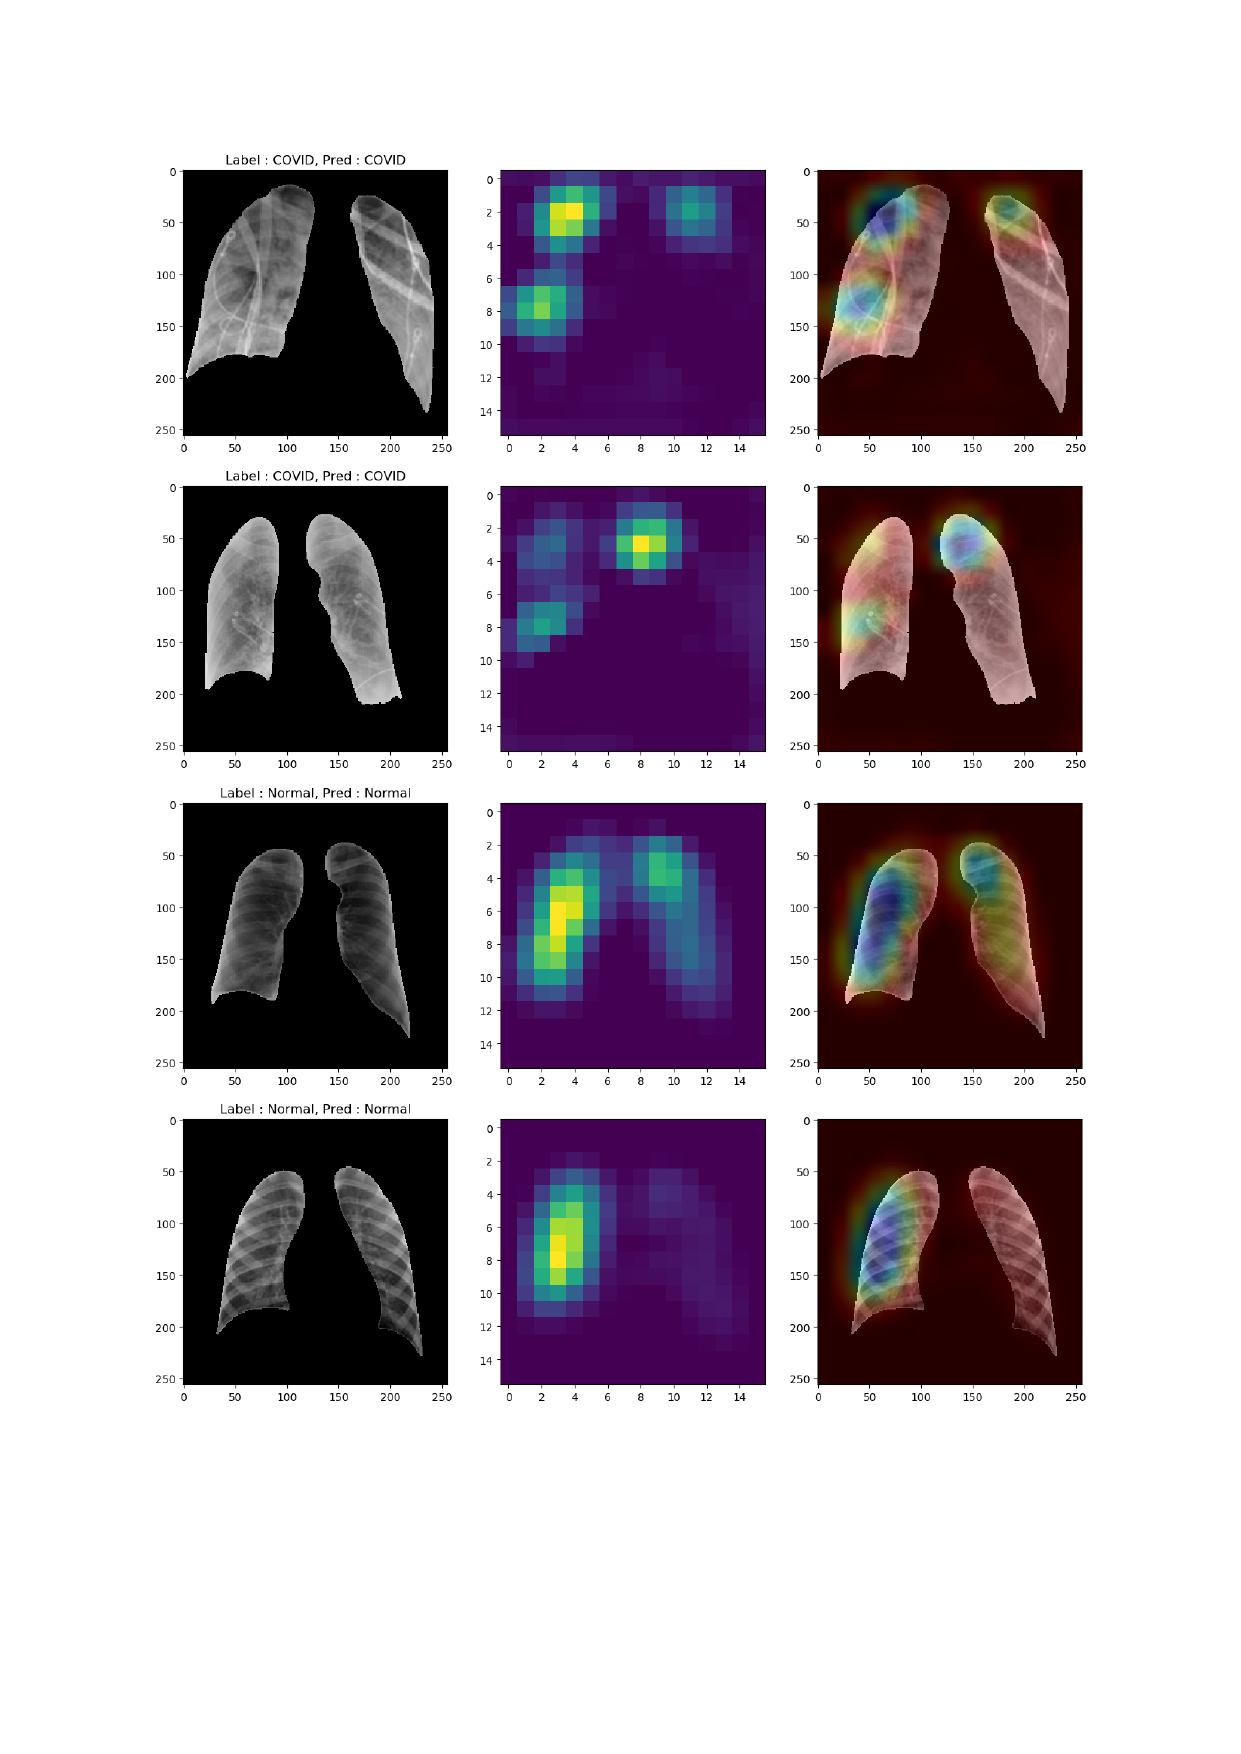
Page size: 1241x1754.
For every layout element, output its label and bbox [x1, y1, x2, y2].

picture [147, 1097, 1093, 1410]
picture [147, 464, 1093, 777]
picture [147, 147, 1093, 461]
picture [147, 780, 1093, 1094]
